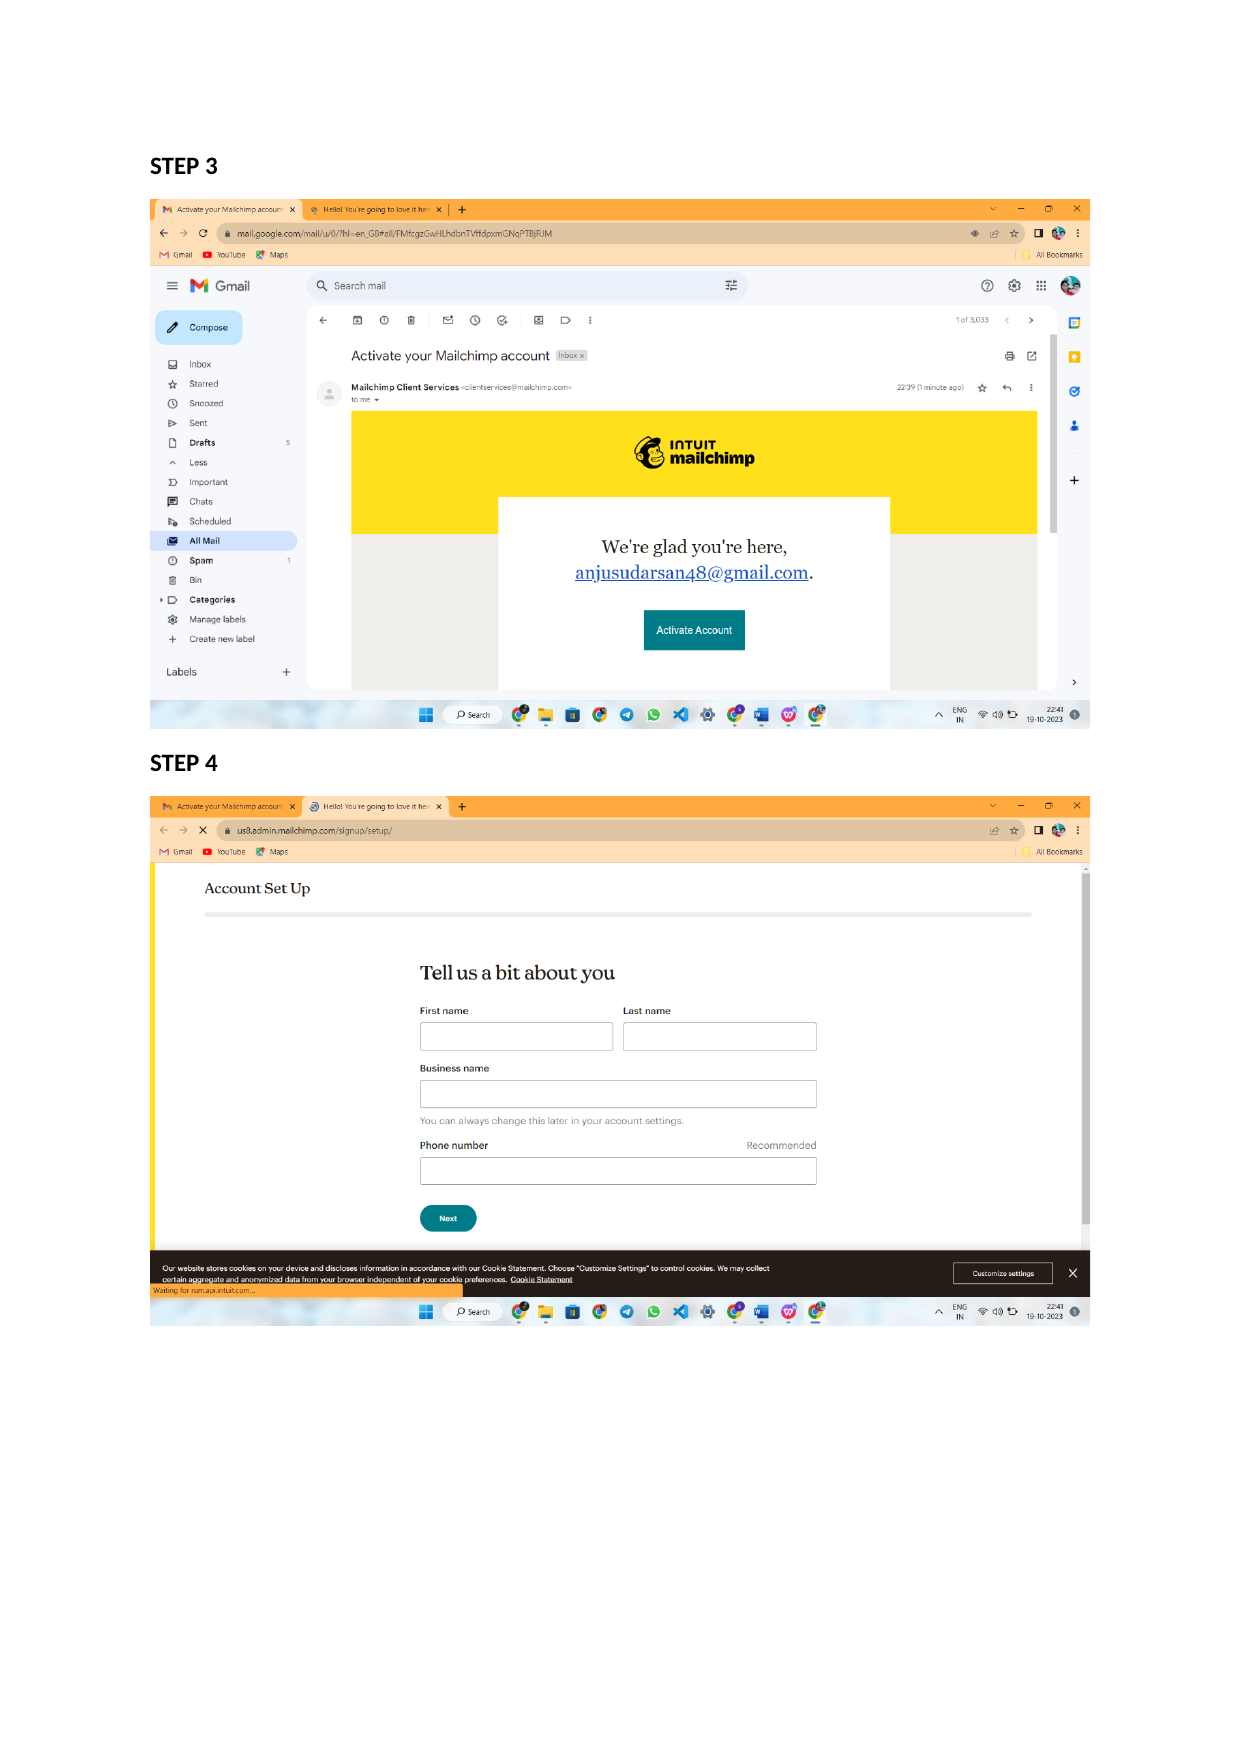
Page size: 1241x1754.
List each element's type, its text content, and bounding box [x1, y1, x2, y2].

text STEP 3 [150, 150, 1090, 181]
text STEP 4 [150, 747, 1090, 778]
picture [150, 199, 1091, 729]
picture [150, 796, 1091, 1326]
